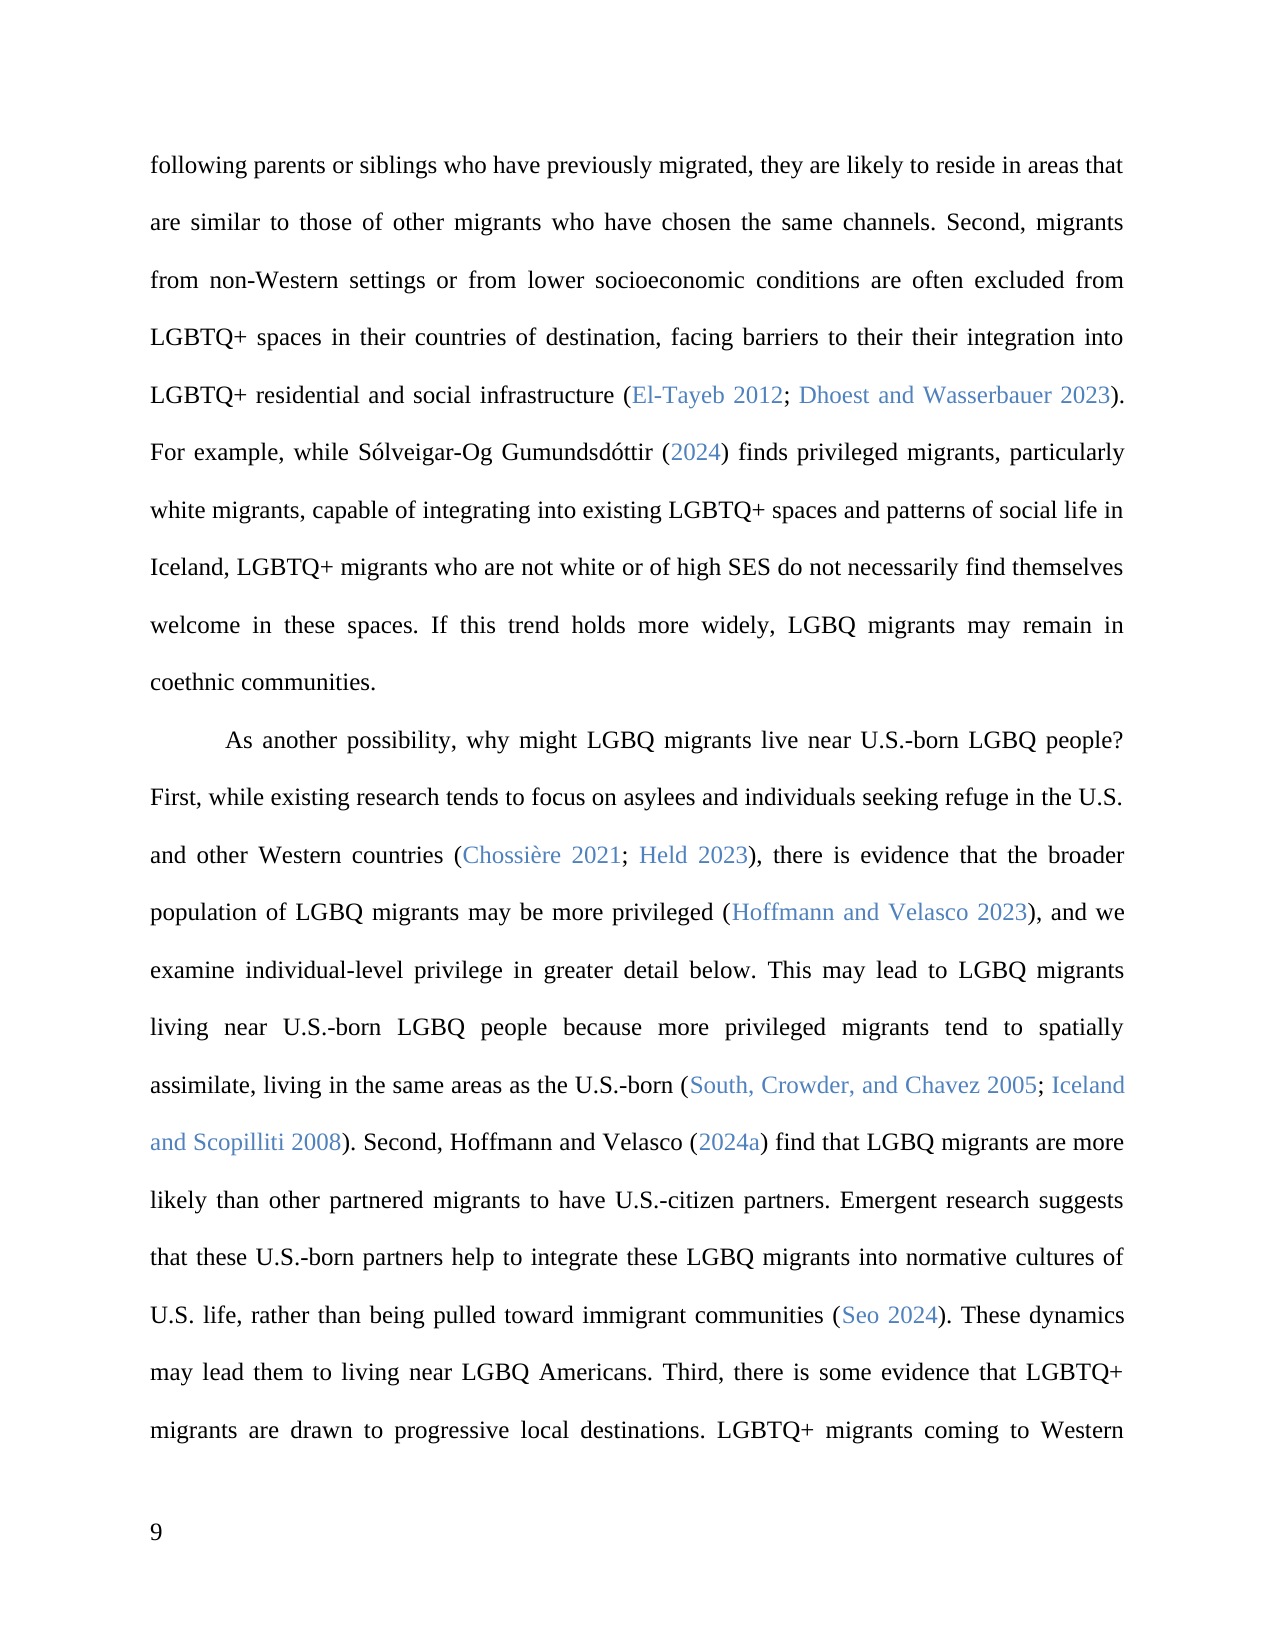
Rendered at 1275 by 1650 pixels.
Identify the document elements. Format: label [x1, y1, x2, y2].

text [150, 150, 1125, 696]
text [150, 725, 1125, 1444]
